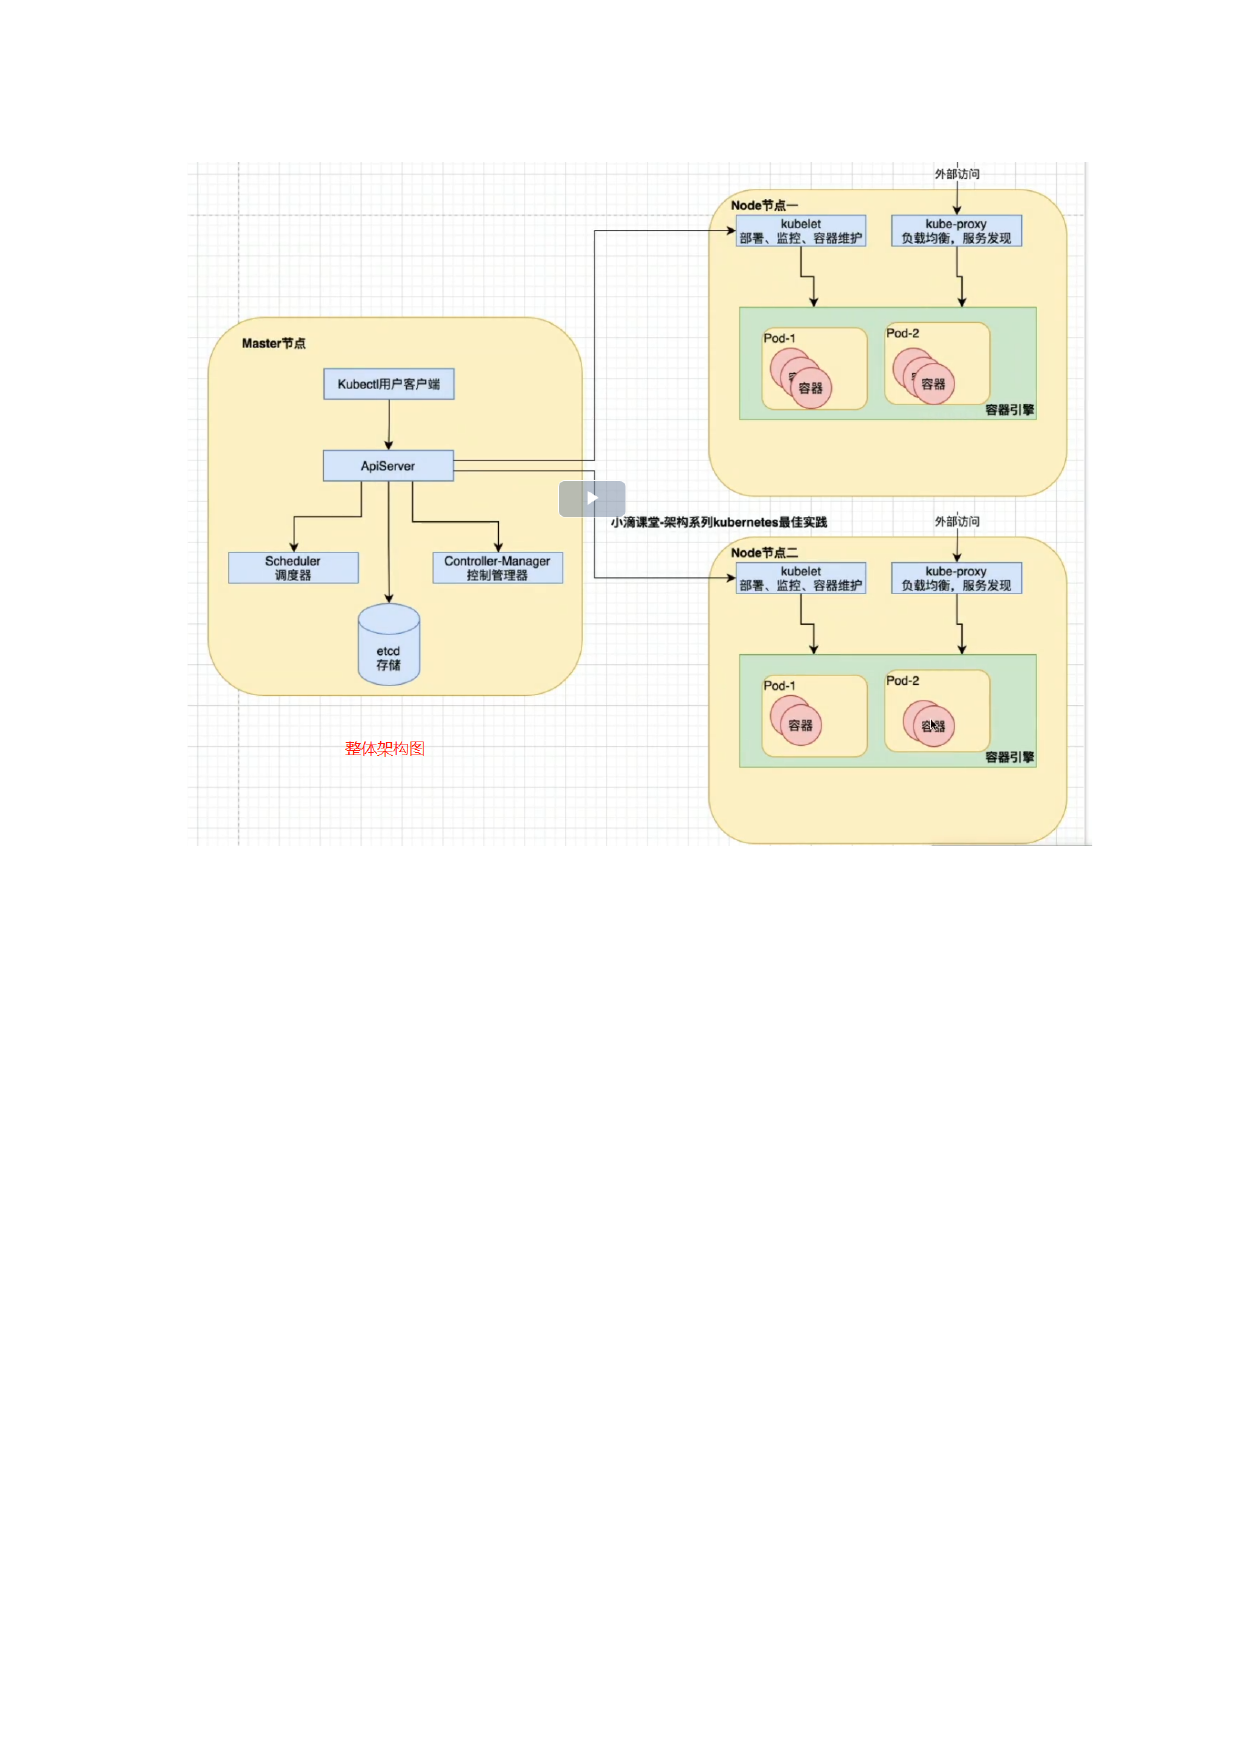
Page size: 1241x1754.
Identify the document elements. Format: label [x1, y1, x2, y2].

picture [187, 162, 1093, 846]
